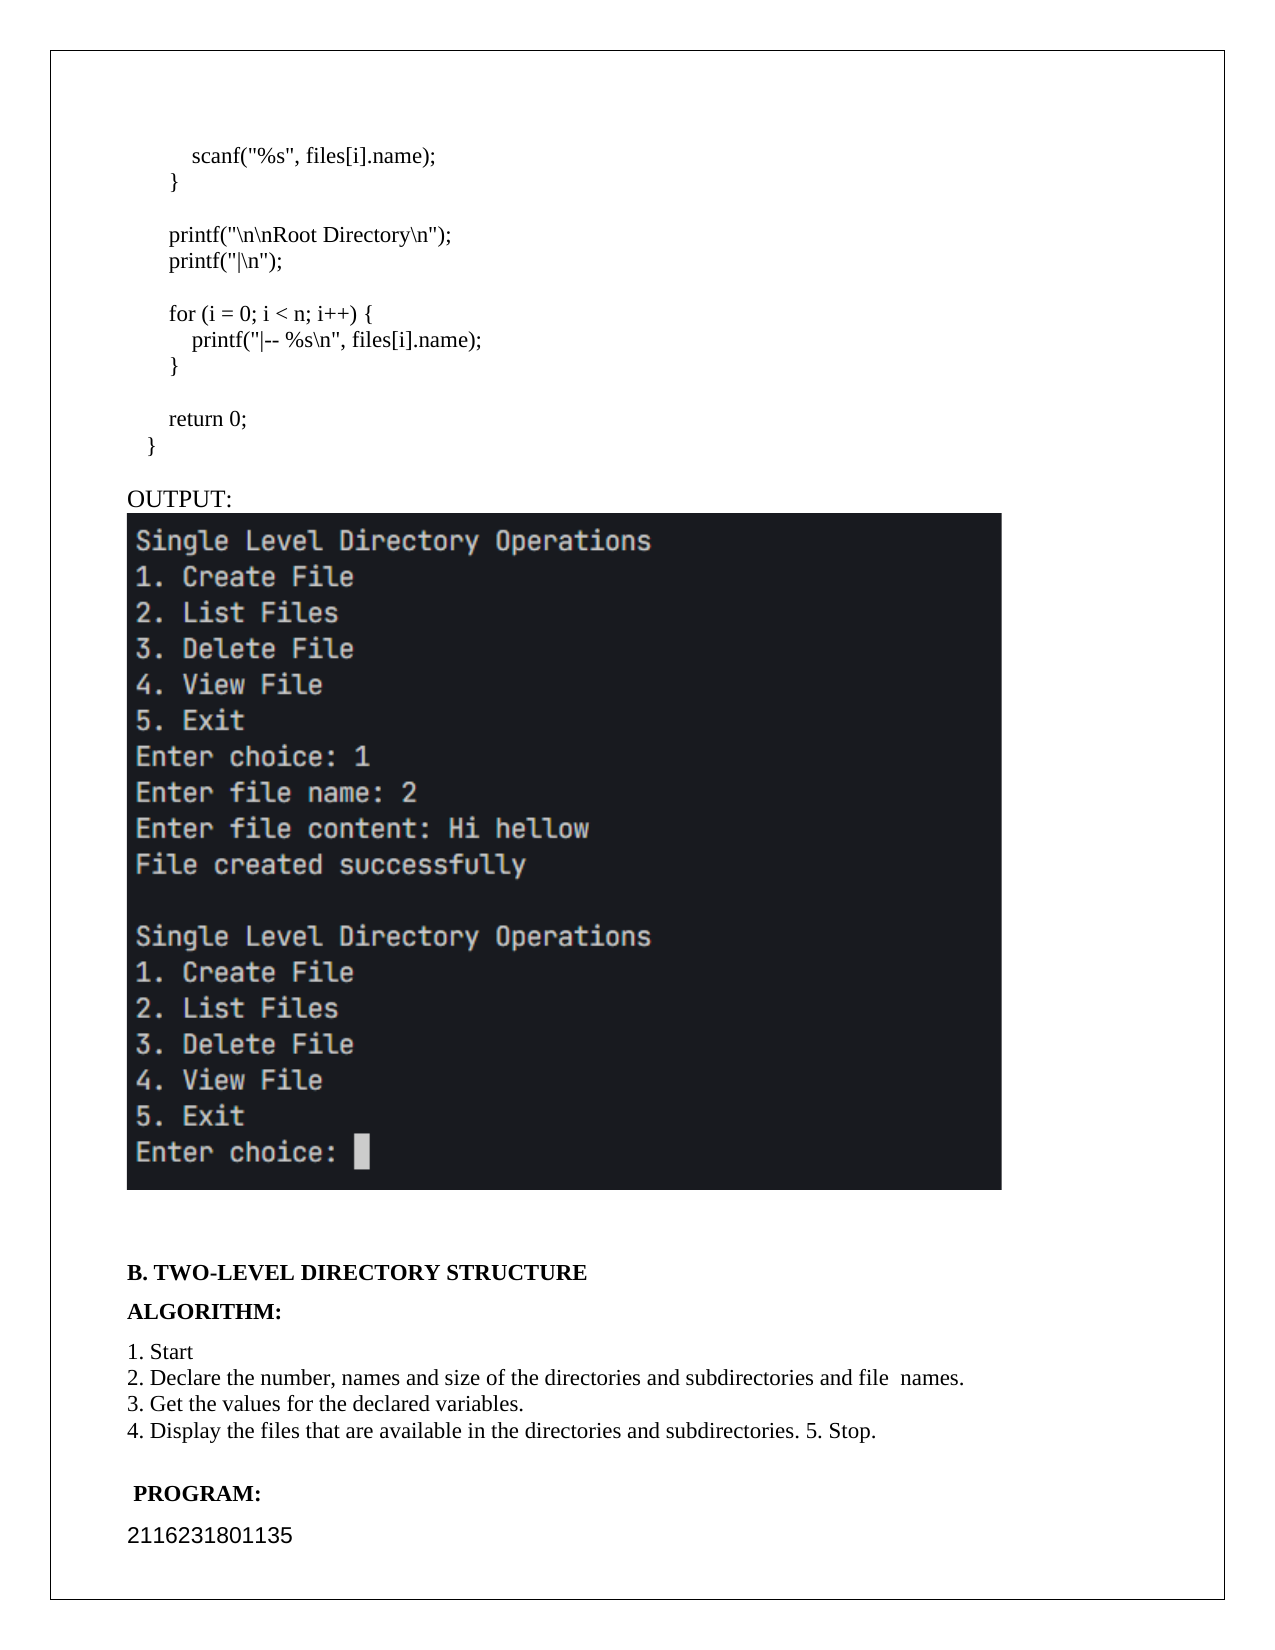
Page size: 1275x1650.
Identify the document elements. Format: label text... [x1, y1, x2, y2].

text } [146, 432, 1154, 458]
text printf("|-- %s\n", files[i].name); [146, 326, 1154, 353]
text ALGORITHM: [127, 1298, 1154, 1325]
text for (i = 0; i < n; i++) { [146, 300, 1154, 326]
text return 0; [146, 405, 1154, 432]
text B. TWO-LEVEL DIRECTORY STRUCTURE [127, 1259, 1154, 1285]
text PROGRAM: [133, 1481, 1154, 1507]
picture [126, 513, 1002, 1190]
text 4. Display the files that are available in the directories and subdirectories. 5. Stop. [127, 1417, 1154, 1443]
text 1. Start [127, 1338, 1154, 1364]
text } [146, 353, 1154, 379]
text printf("\n\nRoot Directory\n"); [146, 221, 1154, 247]
text OUTPUT: [127, 484, 1154, 513]
text 3. Get the values for the declared variables. [127, 1391, 1154, 1417]
text 2. Declare the number, names and size of the directories and subdirectories and file names. [127, 1364, 1154, 1391]
text } [146, 168, 1154, 194]
text scanf("%s", files[i].name); [146, 142, 1154, 168]
text printf("|\n"); [146, 247, 1154, 273]
